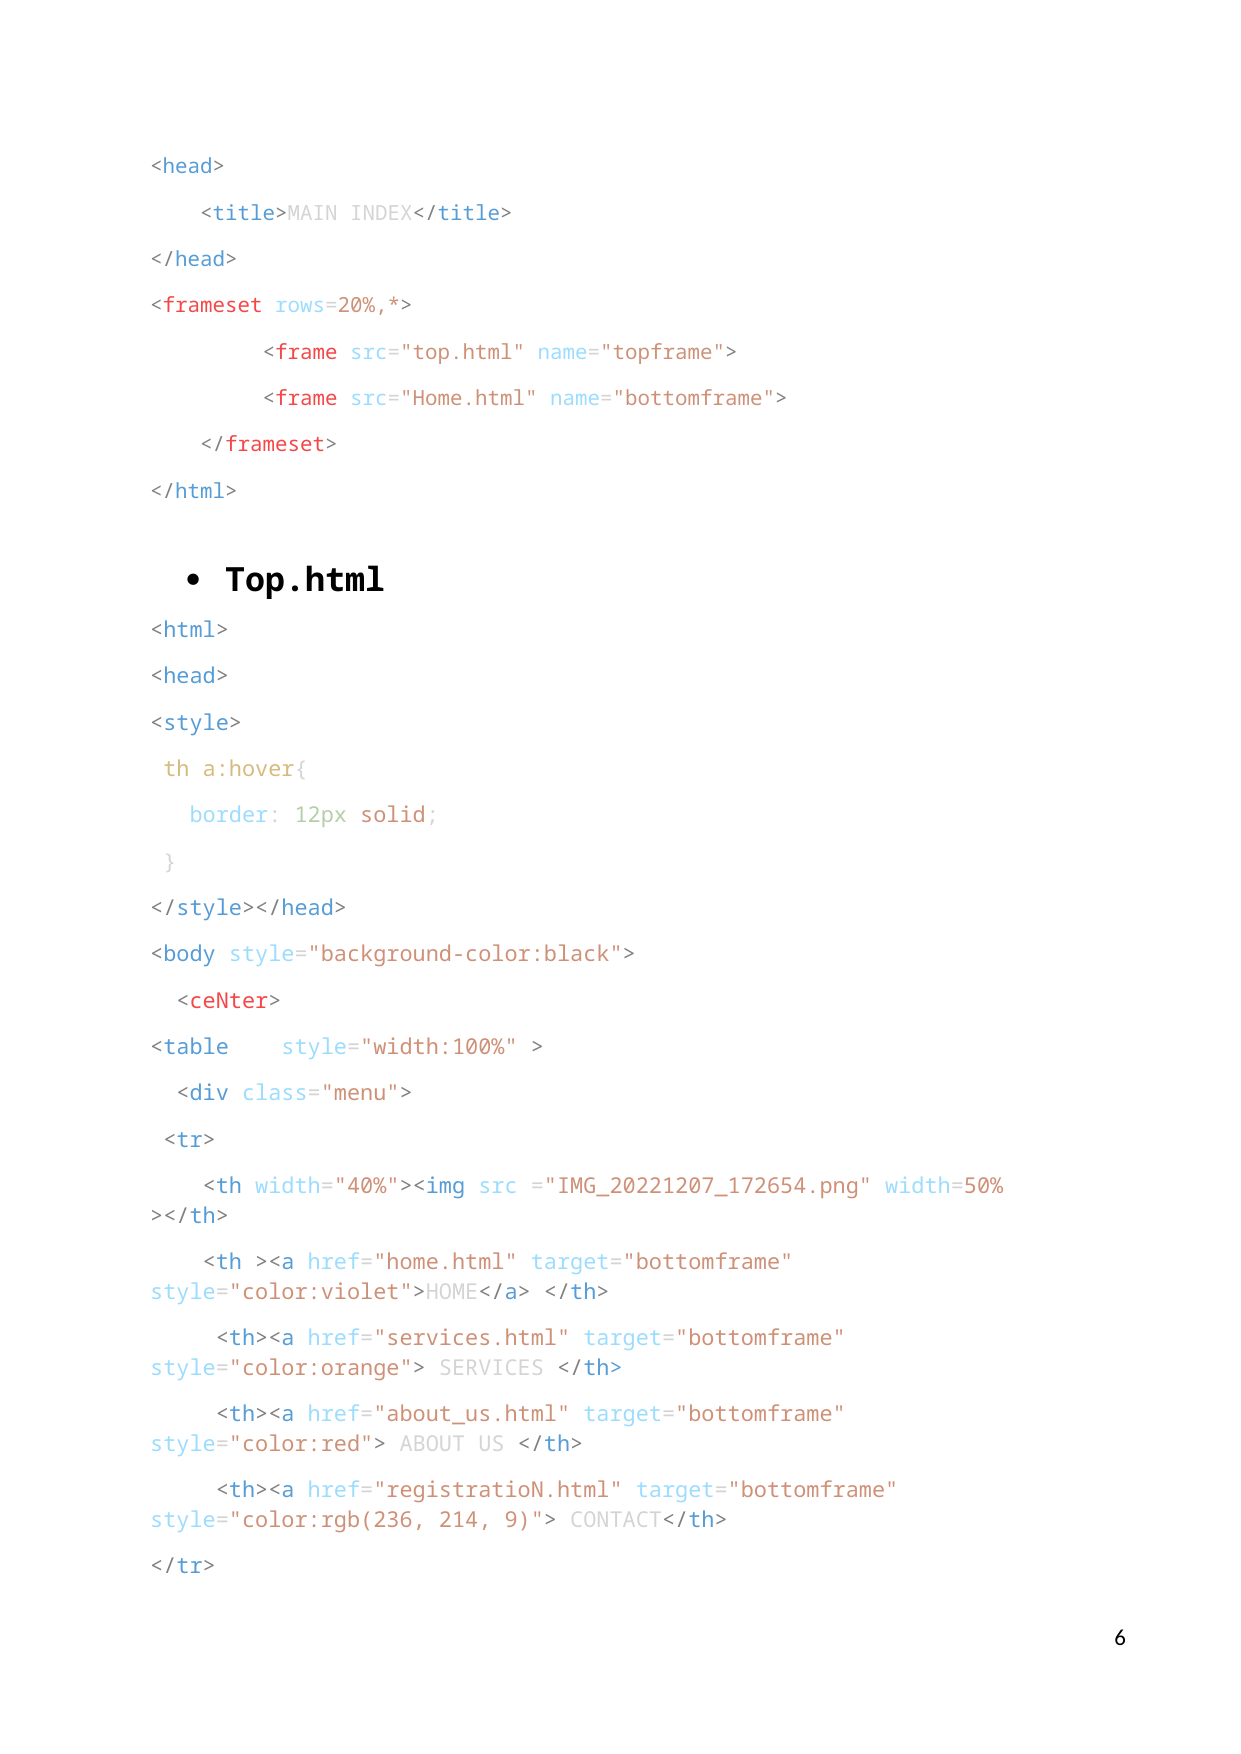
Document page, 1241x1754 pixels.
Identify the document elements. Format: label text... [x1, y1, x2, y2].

text <style> [150, 706, 1090, 736]
text <head> [150, 660, 1090, 689]
text <th><a href="services.html" target="bottomframe" style="color:orange"> SERVICES </th> [150, 1322, 1090, 1381]
text <title>MAIN INDEX</title> [150, 196, 1090, 226]
text <table style="width:100%" > [150, 1031, 1090, 1060]
text <frame src="Home.html" name="bottomframe"> [150, 382, 1090, 411]
text <frameset rows=20%,*> [150, 289, 1090, 319]
text border: 12px solid; [150, 799, 1090, 829]
text </style></head> [150, 892, 1090, 921]
text <th><a href="registratioN.html" target="bottomframe" style="color:rgb(236, 214, 9)"> CONTACT</th> [150, 1474, 1090, 1533]
text <html> [150, 613, 1090, 643]
text <head> [150, 150, 1090, 180]
text <body style="background-color:black"> [150, 938, 1090, 968]
text <frame src="top.html" name="topframe"> [150, 335, 1090, 365]
text <tr> [150, 1123, 1090, 1153]
text th a:hover{ [150, 753, 1090, 782]
text <div class="menu"> [150, 1077, 1090, 1107]
text <th><a href="about_us.html" target="bottomframe" style="color:red"> ABOUT US </th> [150, 1398, 1090, 1457]
text </frameset> [150, 428, 1090, 458]
text </tr> [150, 1550, 1090, 1580]
text <th width="40%"><img src ="IMG_20221207_172654.png" width=50% ></th> [150, 1170, 1090, 1229]
text } [150, 845, 1090, 875]
list Top.html [187, 567, 1090, 597]
text <th ><a href="home.html" target="bottomframe" style="color:violet">HOME</a> </th> [150, 1246, 1090, 1305]
text <ceNter> [150, 984, 1090, 1014]
text </head> [150, 243, 1090, 272]
text </html> [150, 474, 1090, 504]
